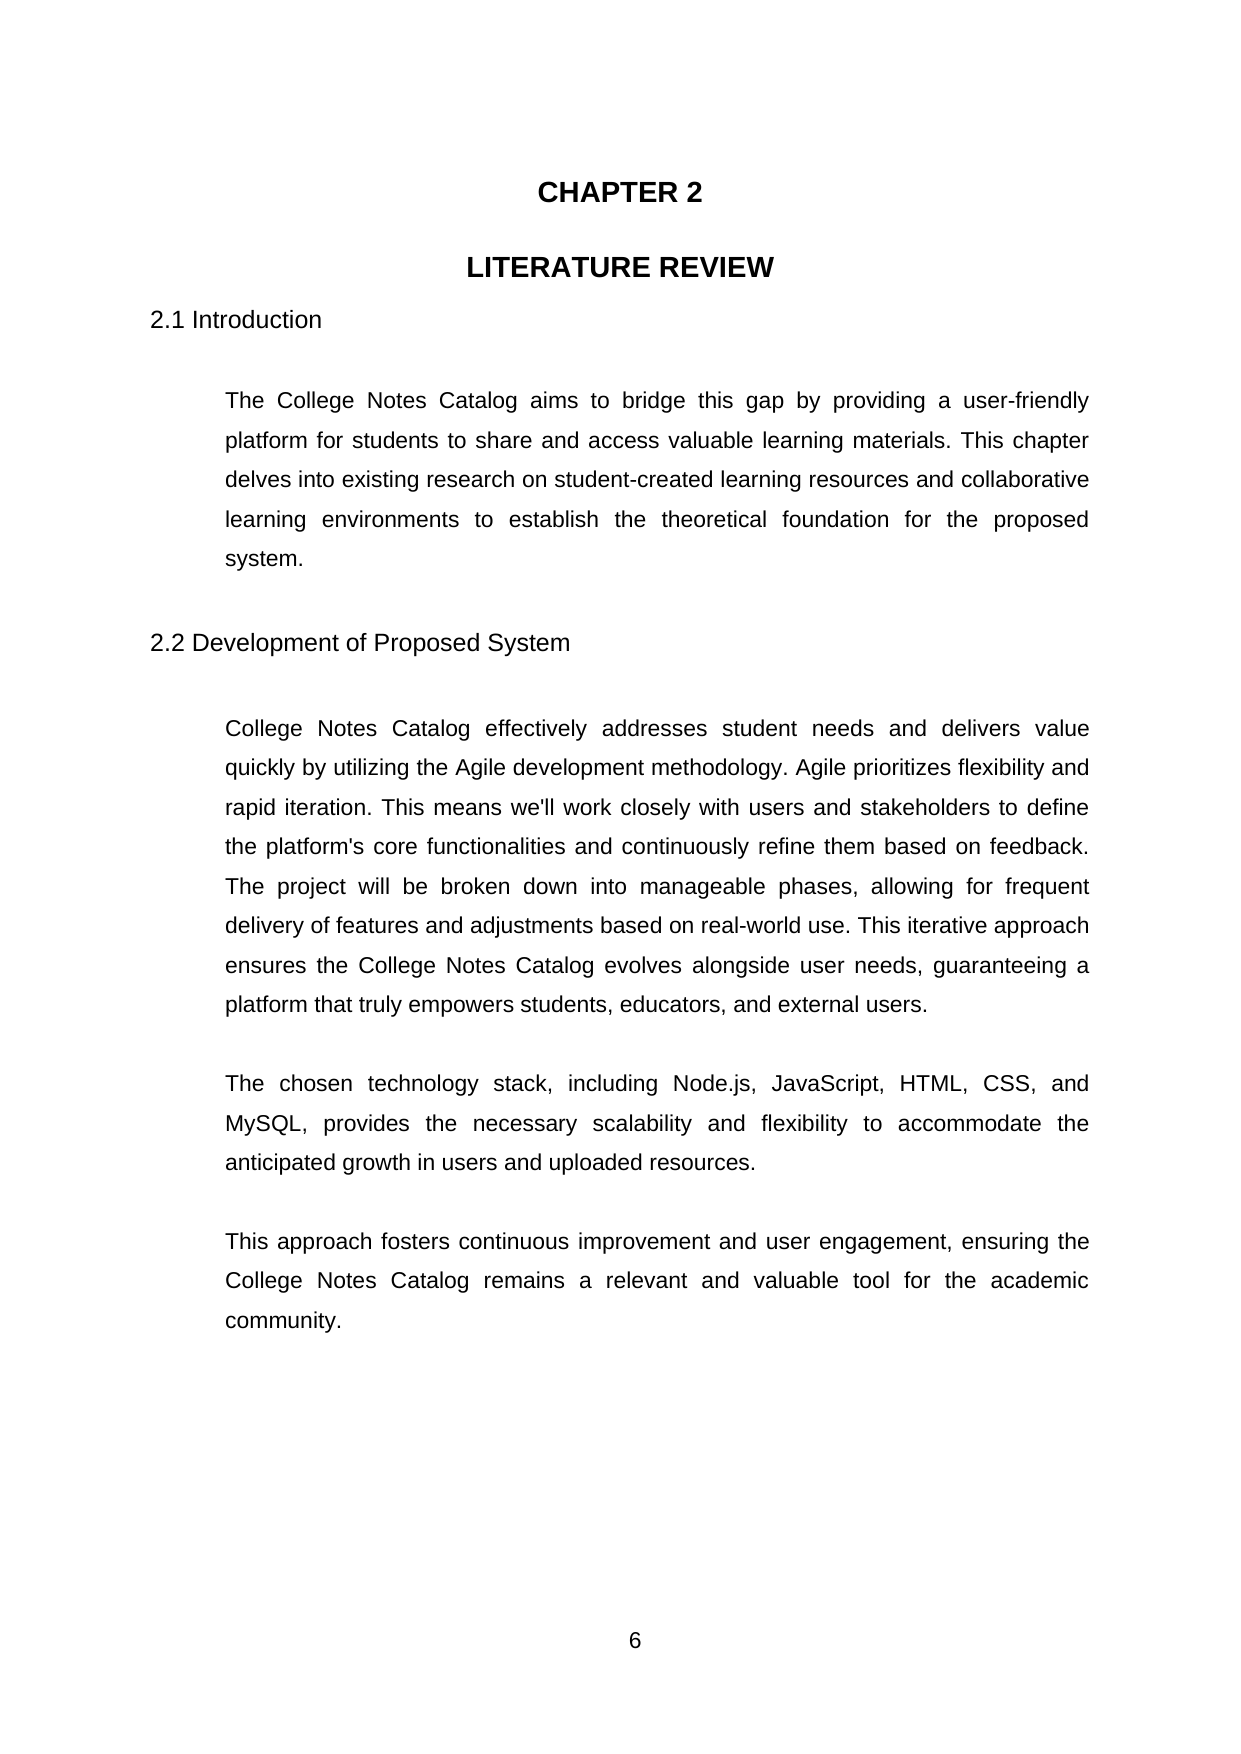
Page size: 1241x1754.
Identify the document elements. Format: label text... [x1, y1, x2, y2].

subtitle 2.1 Introduction [150, 305, 1090, 333]
text College Notes Catalog effectively addresses student needs and delivers value quickly by utilizing the Agile development methodology. Agile prioritizes flexibility and rapid iteration. This means we'll work closely with users and stakeholders to define the platform's core functionalities and continuously refine them based on feedback. The project will be broken down into manageable phases, allowing for frequent delivery of features and adjustments based on real-world use. This iterative approach ensures the College Notes Catalog evolves alongside user needs, guaranteeing a platform that truly empowers students, educators, and external users. [225, 715, 1090, 1017]
text The College Notes Catalog aims to bridge this gap by providing a user-friendly platform for students to share and access valuable learning materials. This chapter delves into existing research on student-created learning resources and collaborative learning environments to establish the theoretical foundation for the proposed system. [225, 387, 1090, 572]
subtitle CHAPTER 2 [150, 175, 1090, 208]
subtitle 2.2 Development of Proposed System [150, 628, 1090, 700]
subtitle LITERATURE REVIEW [150, 250, 1090, 284]
text This approach fosters continuous improvement and user engagement, ensuring the College Notes Catalog remains a relevant and valuable tool for the academic community. [225, 1228, 1090, 1333]
text The chosen technology stack, including Node.js, JavaScript, HTML, CSS, and MySQL, provides the necessary scalability and flexibility to accommodate the anticipated growth in users and uploaded resources. [225, 1070, 1090, 1175]
